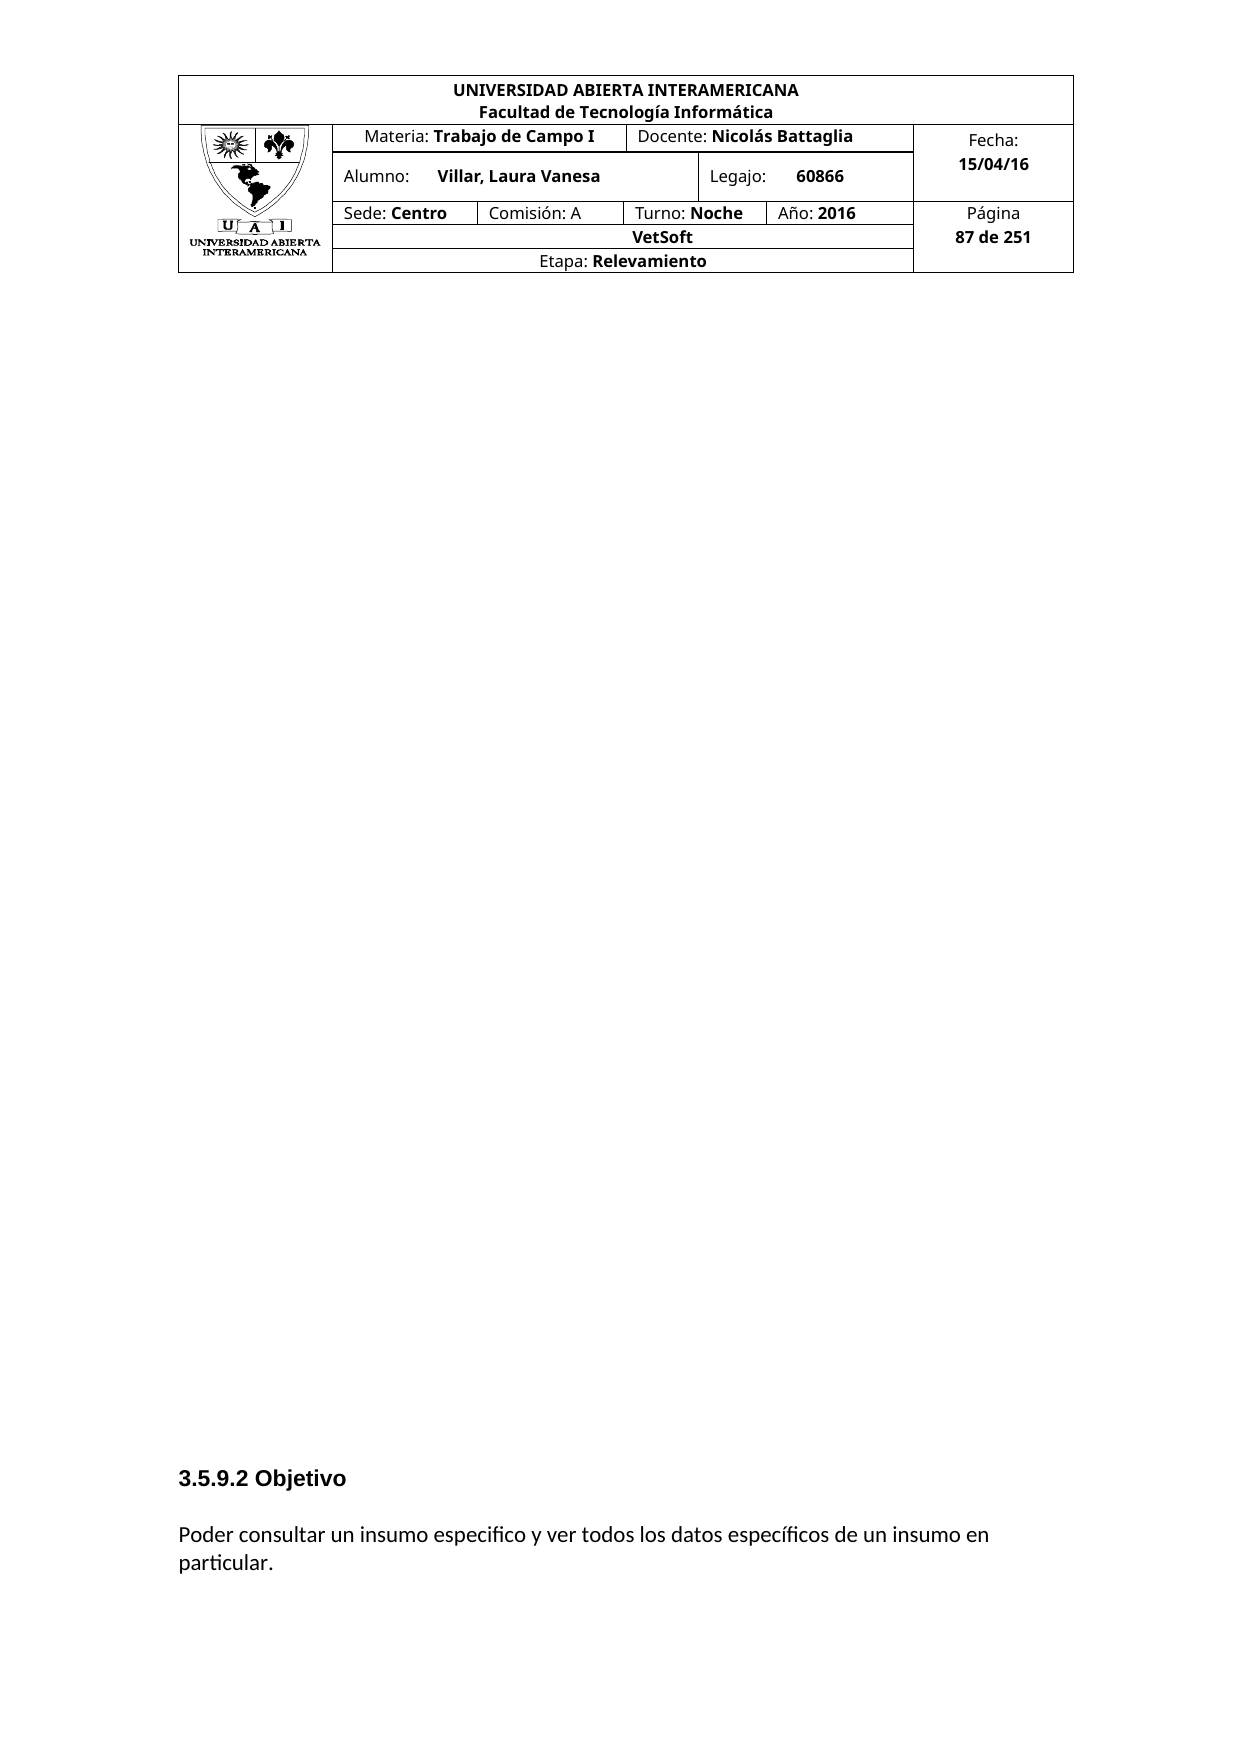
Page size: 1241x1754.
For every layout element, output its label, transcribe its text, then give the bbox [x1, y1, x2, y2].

text Poder consultar un insumo especifico y ver todos los datos específicos de un insumo en particular. [178, 1520, 1062, 1576]
subtitle 3.5.9.2 Objetivo [178, 1465, 1062, 1491]
